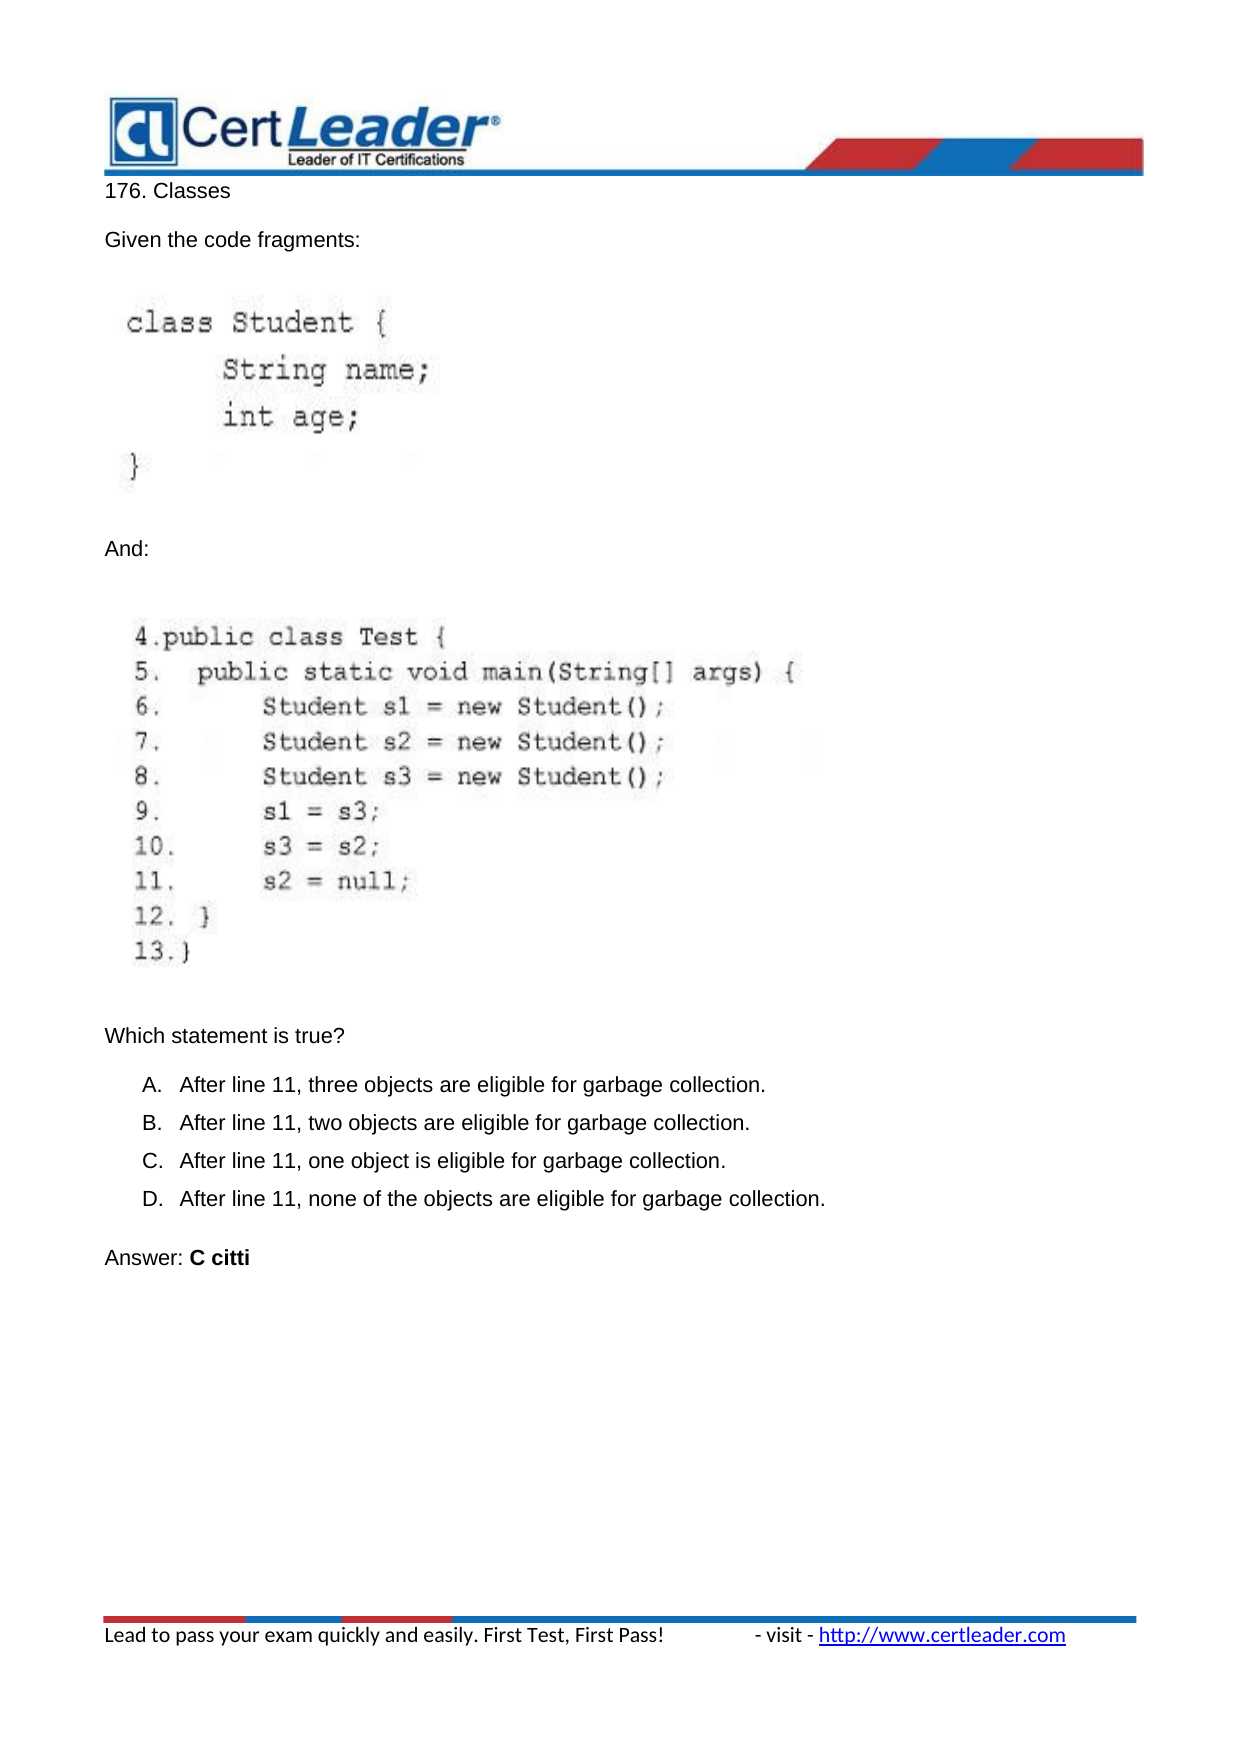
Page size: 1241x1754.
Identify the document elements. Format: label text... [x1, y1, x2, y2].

picture [103, 1616, 1137, 1623]
text Given the code fragments: [104, 227, 1136, 252]
list After line 11, two objects are eligible for garbage collection. [142, 1110, 1136, 1135]
text Answer: C citti [104, 1245, 1136, 1270]
picture [104, 90, 1144, 176]
list After line 11, one object is eligible for garbage collection. [142, 1148, 1136, 1173]
text Which statement is true? [104, 1023, 1136, 1048]
picture [104, 276, 503, 513]
list After line 11, none of the objects are eligible for garbage collection. [142, 1185, 1136, 1211]
list After line 11, three objects are eligible for garbage collection. [142, 1072, 1136, 1097]
picture [104, 585, 842, 999]
text And: [104, 536, 1136, 561]
subtitle 176. Classes [104, 178, 1136, 203]
